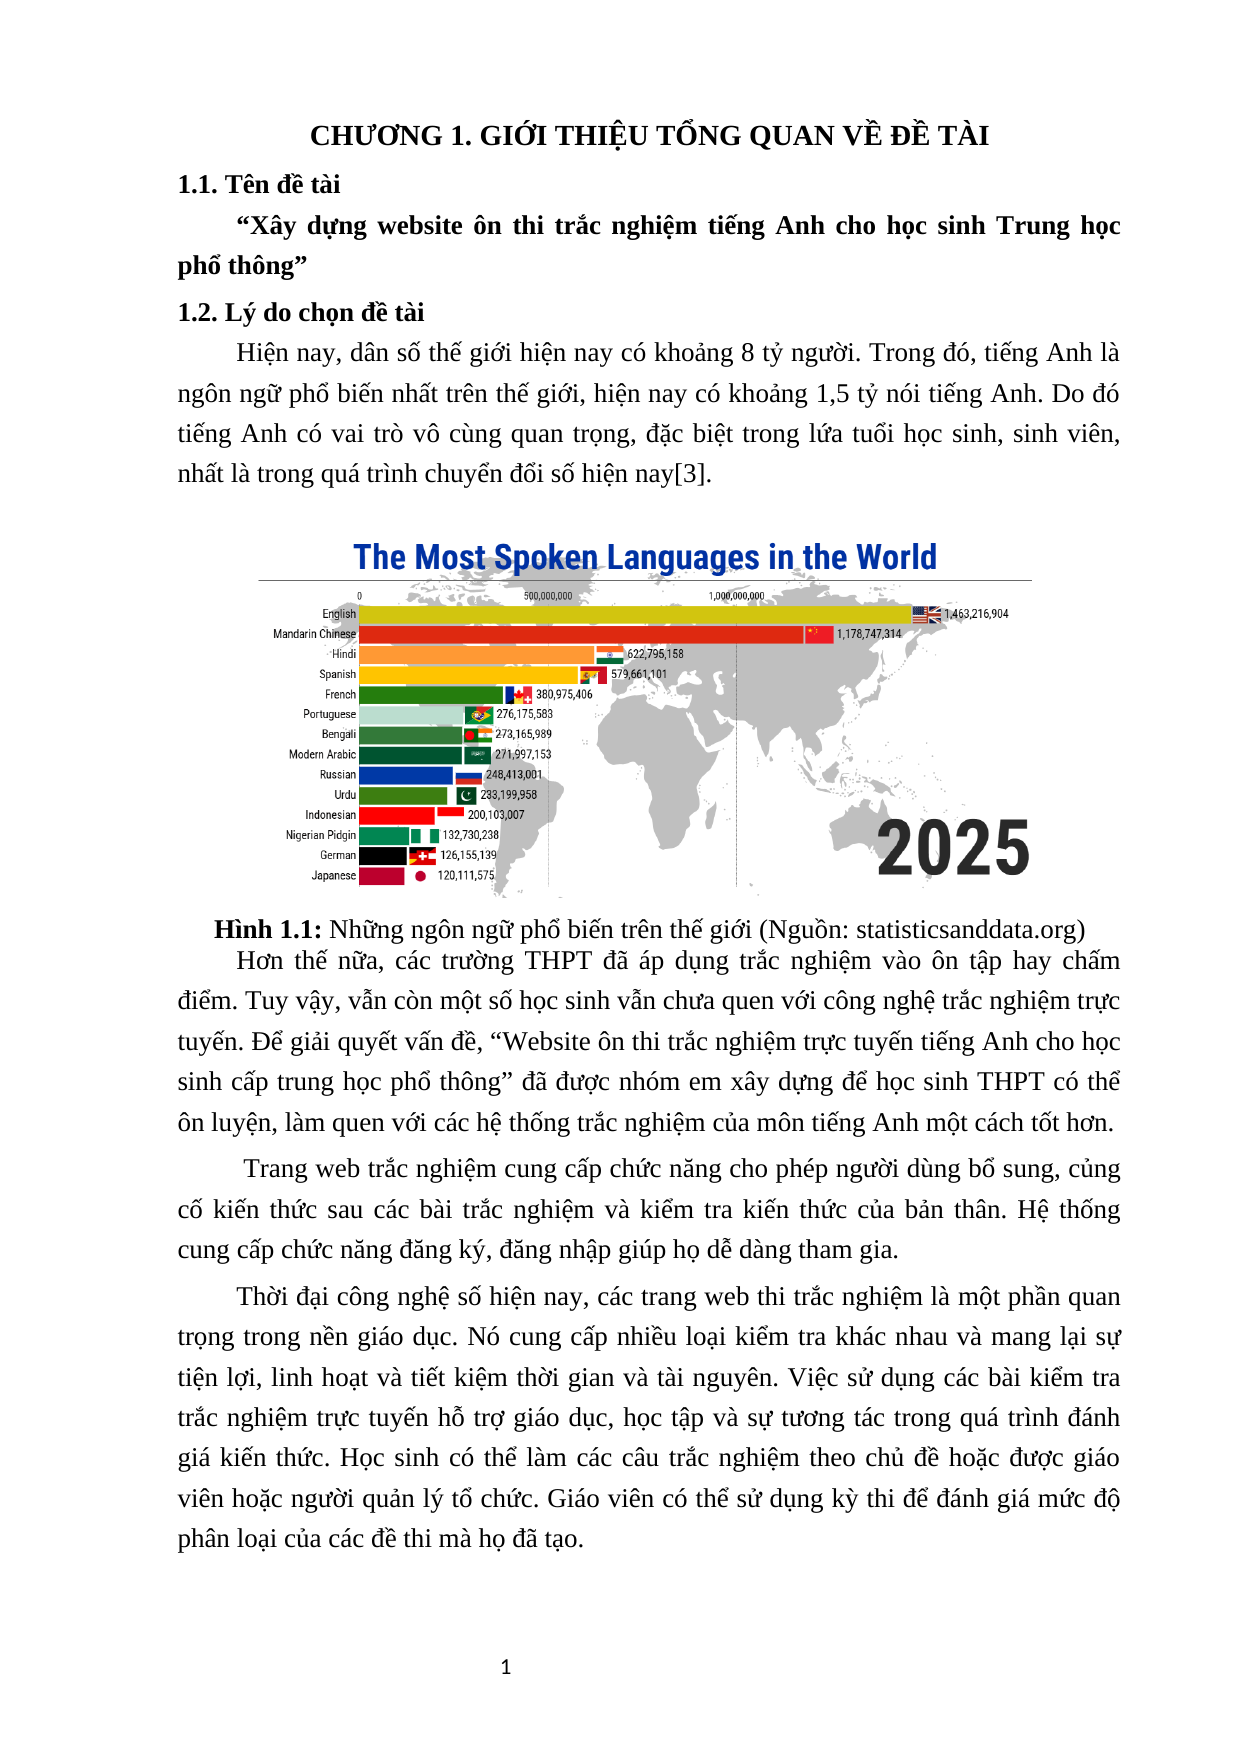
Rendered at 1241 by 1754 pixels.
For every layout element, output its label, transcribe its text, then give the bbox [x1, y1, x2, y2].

picture [236, 504, 1070, 898]
text Trang web trắc nghiệm cung cấp chức năng cho phép người dùng bổ sung, củng cố kiến thức sau các bài trắc nghiệm và kiểm tra kiến thức của bản thân. Hệ thống cung cấp chức năng đăng ký, đăng nhập giúp họ dễ dàng tham gia. [177, 1152, 1122, 1264]
text GIỚI THIỆU TỔNG QUAN VỀ ĐỀ TÀI [177, 118, 1122, 152]
text Hiện nay, dân số thế giới hiện nay có khoảng 8 tỷ người. Trong đó, tiếng Anh là ngôn ngữ phổ biến nhất trên thế giới, hiện nay có khoảng 1,5 tỷ nói tiếng Anh. Do đó tiếng Anh có vai trò vô cùng quan trọng, đặc biệt trong lứa tuổi học sinh, sinh viên, nhất là trong quá trình chuyển đổi số hiện nay[3]. [177, 336, 1122, 489]
text Lý do chọn đề tài [177, 296, 1122, 327]
text Hơn thế nữa, các trường THPT đã áp dụng trắc nghiệm vào ôn tập hay chấm điểm. Tuy vậy, vẫn còn một số học sinh vẫn chưa quen với công nghệ trắc nghiệm trực tuyến. Để giải quyết vấn đề, “Website ôn thi trắc nghiệm trực tuyến tiếng Anh cho học sinh cấp trung học phổ thông” đã được nhóm em xây dựng để học sinh THPT có thể ôn luyện, làm quen với các hệ thống trắc nghiệm của môn tiếng Anh một cách tốt hơn. [177, 944, 1122, 1137]
text Những ngôn ngữ phổ biến trên thế giới (Nguồn: statisticsanddata.org) [177, 913, 1122, 944]
text Tên đề tài [177, 168, 1122, 199]
text “Xây dựng website ôn thi trắc nghiệm tiếng Anh cho học sinh Trung học phổ thông” [177, 209, 1122, 280]
text Thời đại công nghệ số hiện nay, các trang web thi trắc nghiệm là một phần quan trọng trong nền giáo dục. Nó cung cấp nhiều loại kiểm tra khác nhau và mang lại sự tiện lợi, linh hoạt và tiết kiệm thời gian và tài nguyên. Việc sử dụng các bài kiểm tra trắc nghiệm trực tuyến hỗ trợ giáo dục, học tập và sự tương tác trong quá trình đánh giá kiến thức. Học sinh có thể làm các câu trắc nghiệm theo chủ đề hoặc được giáo viên hoặc người quản lý tổ chức. Giáo viên có thể sử dụng kỳ thi để đánh giá mức độ phân loại của các đề thi mà họ đã tạo. [177, 1280, 1122, 1553]
